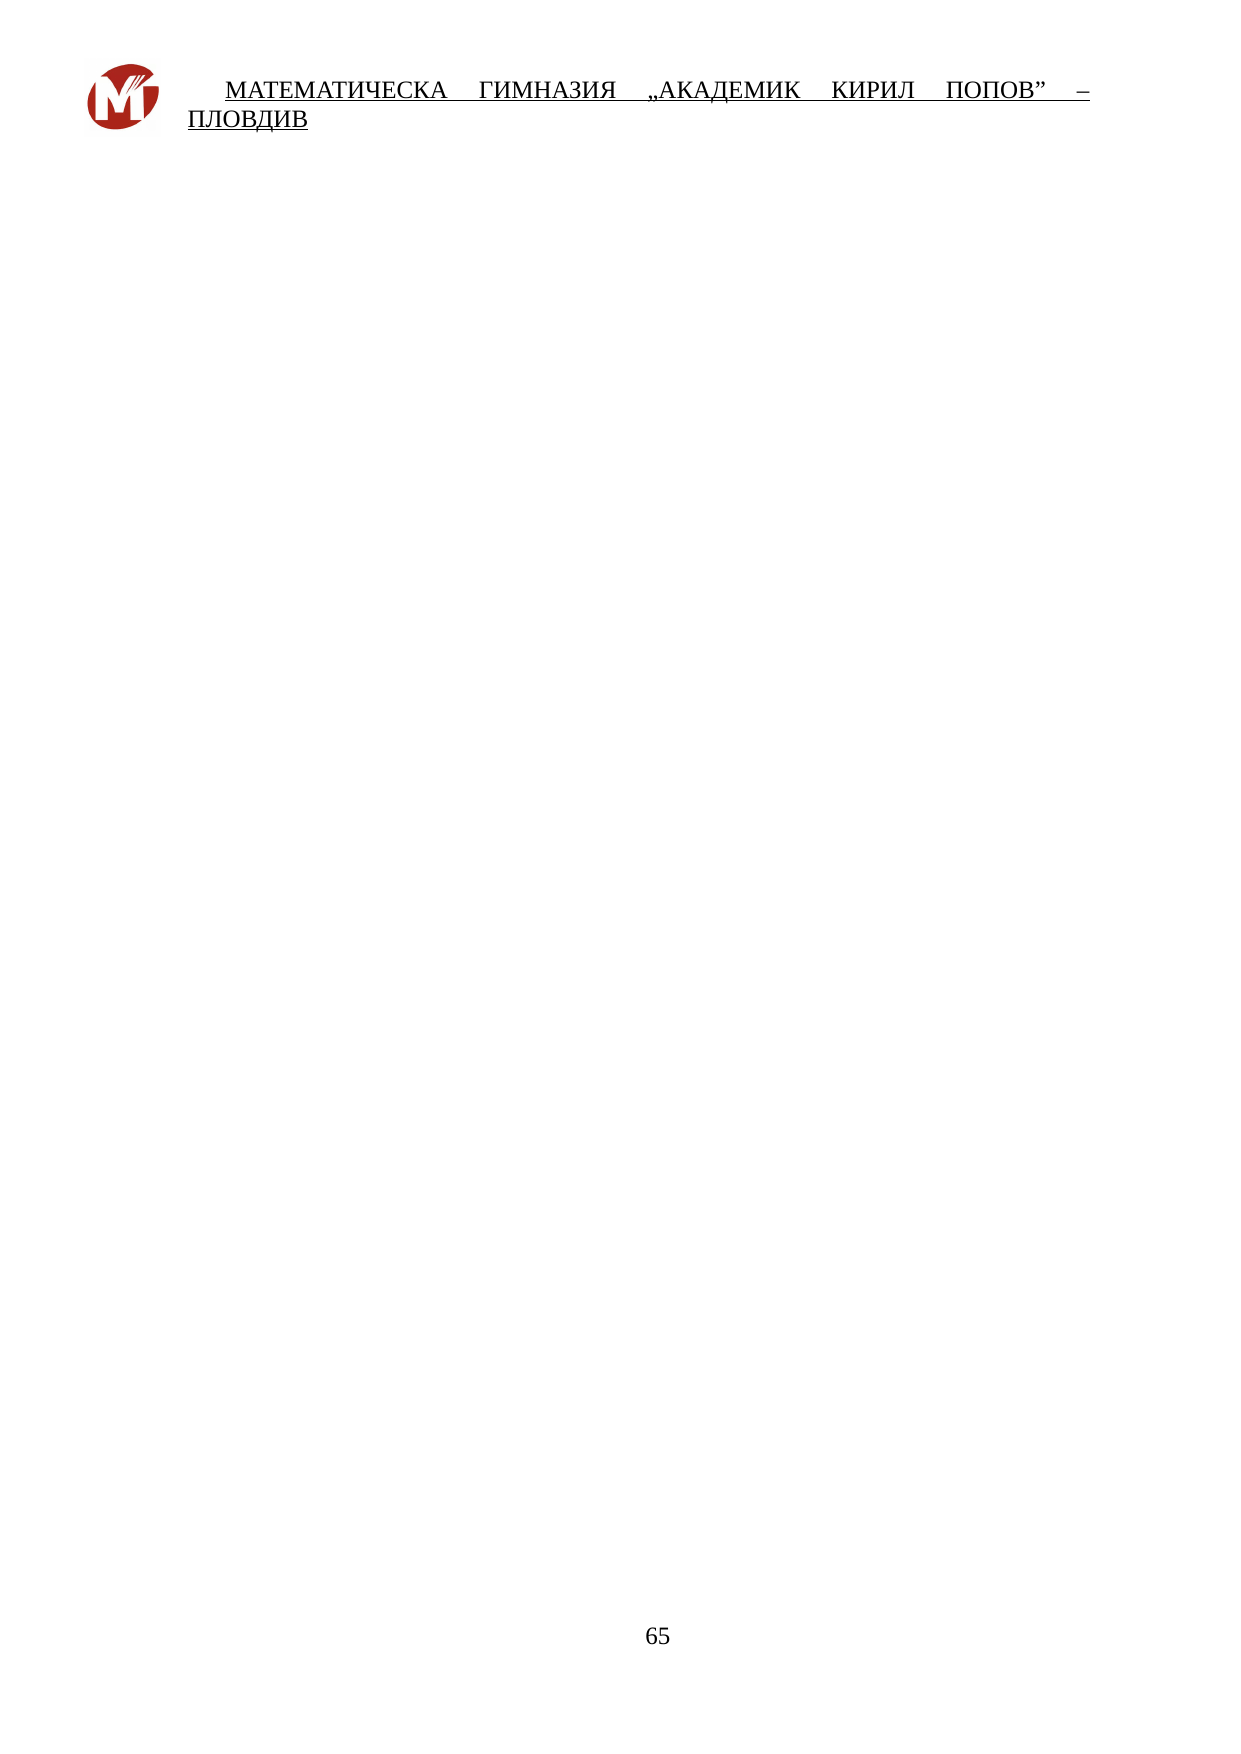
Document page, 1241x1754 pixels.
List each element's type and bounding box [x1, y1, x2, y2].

picture [83, 58, 162, 137]
